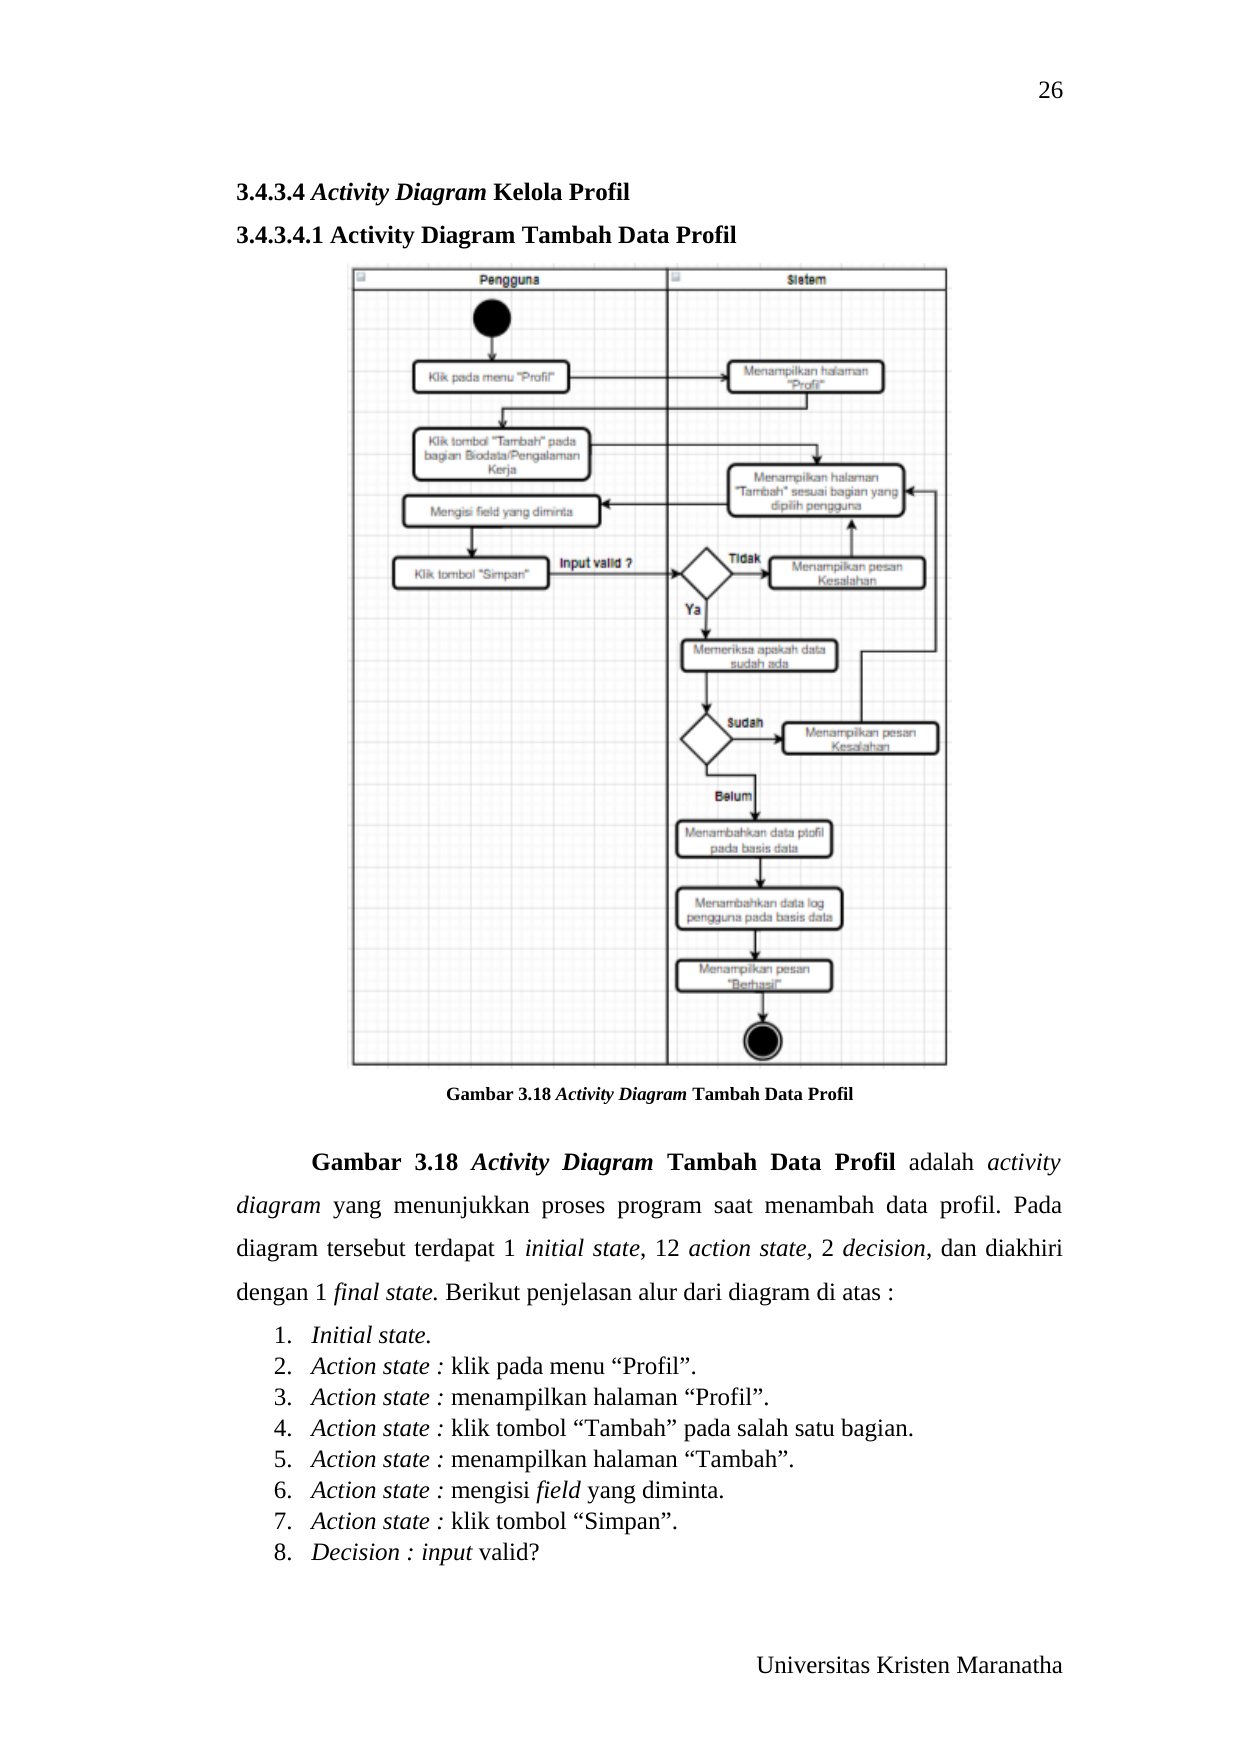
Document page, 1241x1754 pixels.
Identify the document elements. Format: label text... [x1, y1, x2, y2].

list Decision : input valid? [274, 1537, 1063, 1566]
picture [347, 263, 952, 1069]
text Gambar 3.18 Activity Diagram Tambah Data Profil adalah activity diagram yang menunjukkan proses program saat menambah data profil. Pada diagram tersebut terdapat 1 initial state, 12 action state, 2 decision, dan diakhiri dengan 1 final state. Berikut penjelasan alur dari diagram di atas : [236, 1147, 1063, 1305]
list Action state : klik pada menu “Profil”. [274, 1351, 1063, 1379]
subtitle Activity Diagram Kelola Profil [236, 177, 1063, 206]
list Action state : menampilkan halaman “Tambah”. [274, 1444, 1063, 1473]
list Initial state. [274, 1320, 1063, 1348]
list Action state : menampilkan halaman “Profil”. [274, 1382, 1063, 1411]
list Action state : klik tombol “Simpan”. [274, 1506, 1063, 1535]
subtitle Activity Diagram Tambah Data Profil [236, 220, 1063, 249]
list Action state : mengisi field yang diminta. [274, 1475, 1063, 1504]
list Action state : klik tombol “Tambah” pada salah satu bagian. [274, 1413, 1063, 1442]
